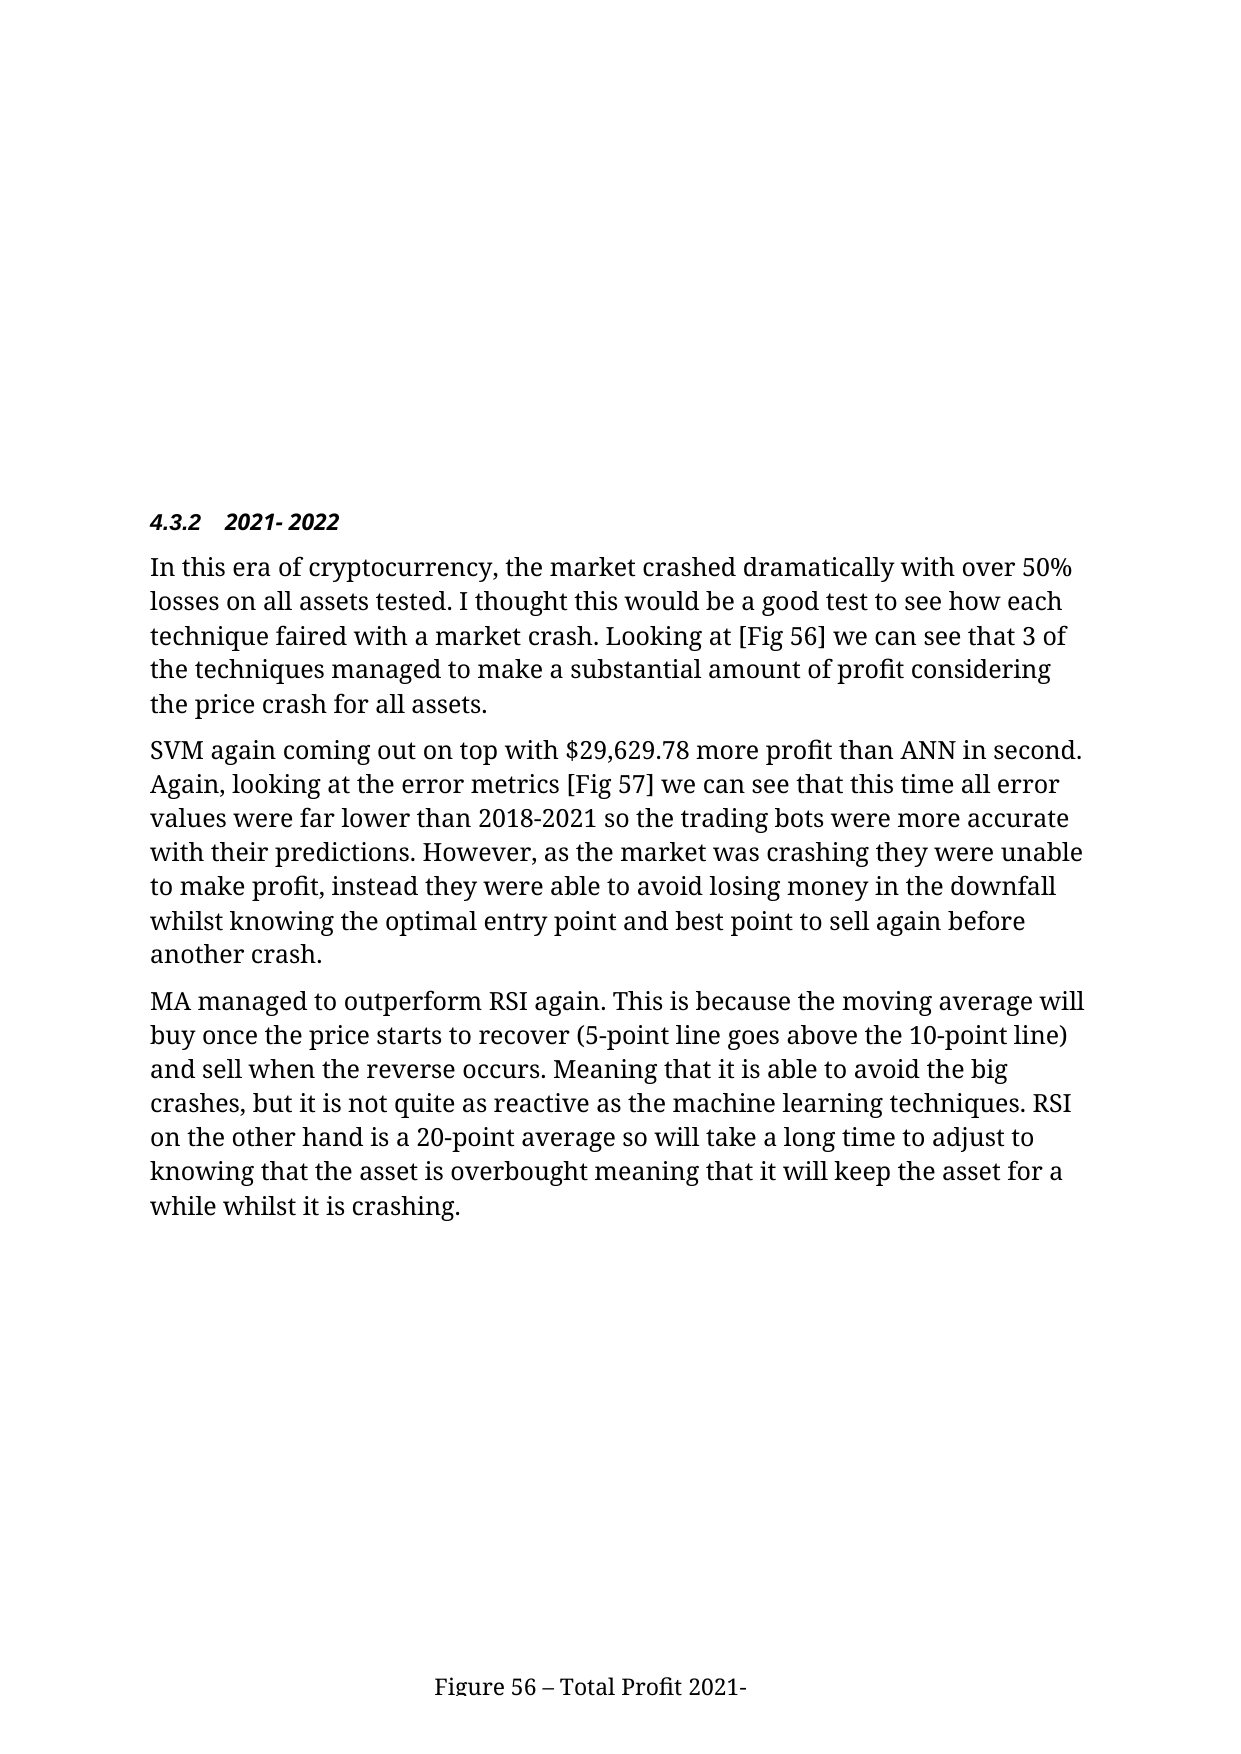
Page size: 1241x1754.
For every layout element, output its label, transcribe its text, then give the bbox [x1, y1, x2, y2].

text SVM again coming out on top with $29,629.78 more profit than ANN in second. Again, looking at the error metrics [Fig 57] we can see that this time all error values were far lower than 2018-2021 so the trading bots were more accurate with their predictions. However, as the market was crashing they were unable to make profit, instead they were able to avoid losing money in the downfall whilst knowing the optimal entry point and best point to sell again before another crash. [150, 733, 1090, 971]
subtitle 2021- 2022 [150, 506, 1090, 537]
text MA managed to outperform RSI again. This is because the moving average will buy once the price starts to recover (5-point line goes above the 10-point line) and sell when the reverse occurs. Meaning that it is able to avoid the big crashes, but it is not quite as reactive as the machine learning techniques. RSI on the other hand is a 20-point average so will take a long time to adjust to knowing that the asset is overbought meaning that it will keep the asset for a while whilst it is crashing. [150, 984, 1090, 1222]
text In this era of cryptocurrency, the market crashed dramatically with over 50% losses on all assets tested. I thought this would be a good test to see how each technique faired with a market crash. Looking at [Fig 56] we can see that 3 of the techniques managed to make a substantial amount of profit considering the price crash for all assets. [150, 550, 1090, 720]
